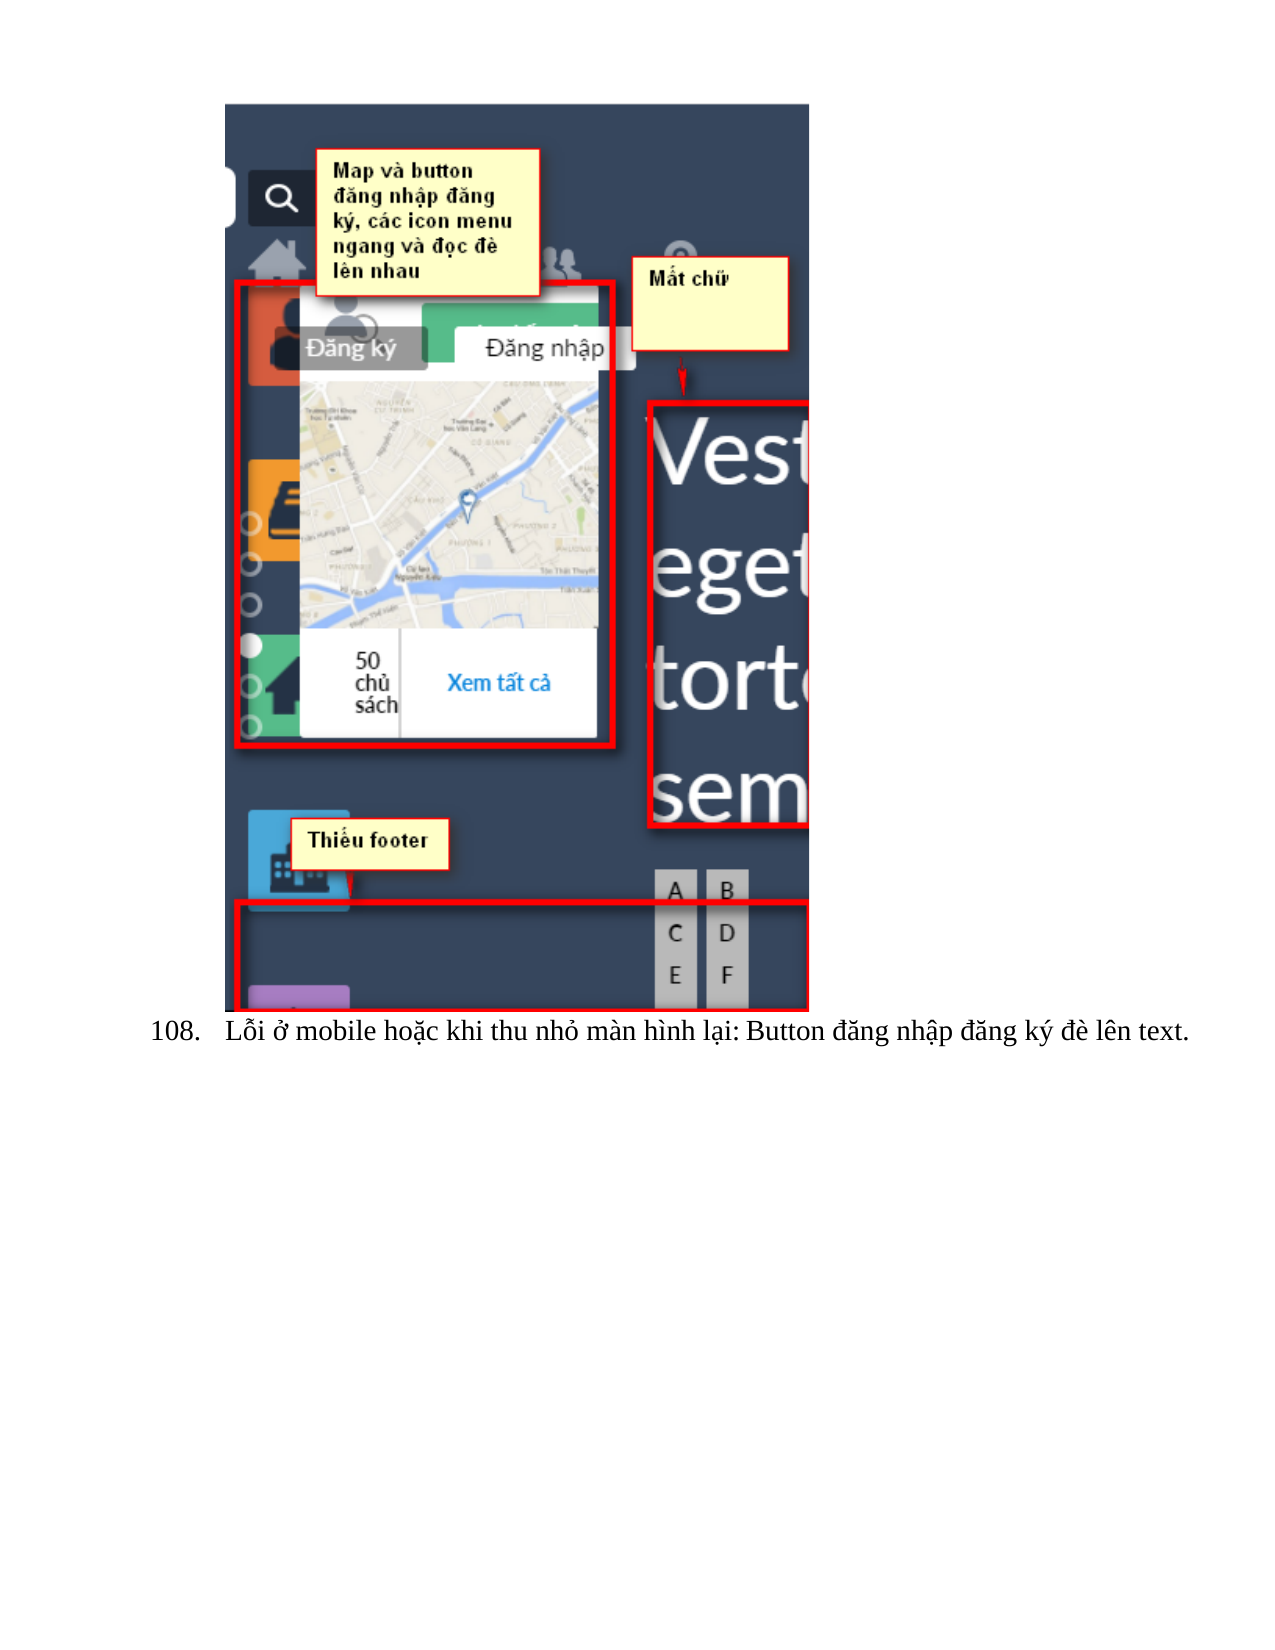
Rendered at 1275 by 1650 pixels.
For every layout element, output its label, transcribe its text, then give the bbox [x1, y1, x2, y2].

picture [225, 103, 810, 1012]
list Lỗi ở mobile hoặc khi thu nhỏ màn hình lại: Button đăng nhập đăng ký đè lên text. [150, 1013, 1196, 1047]
